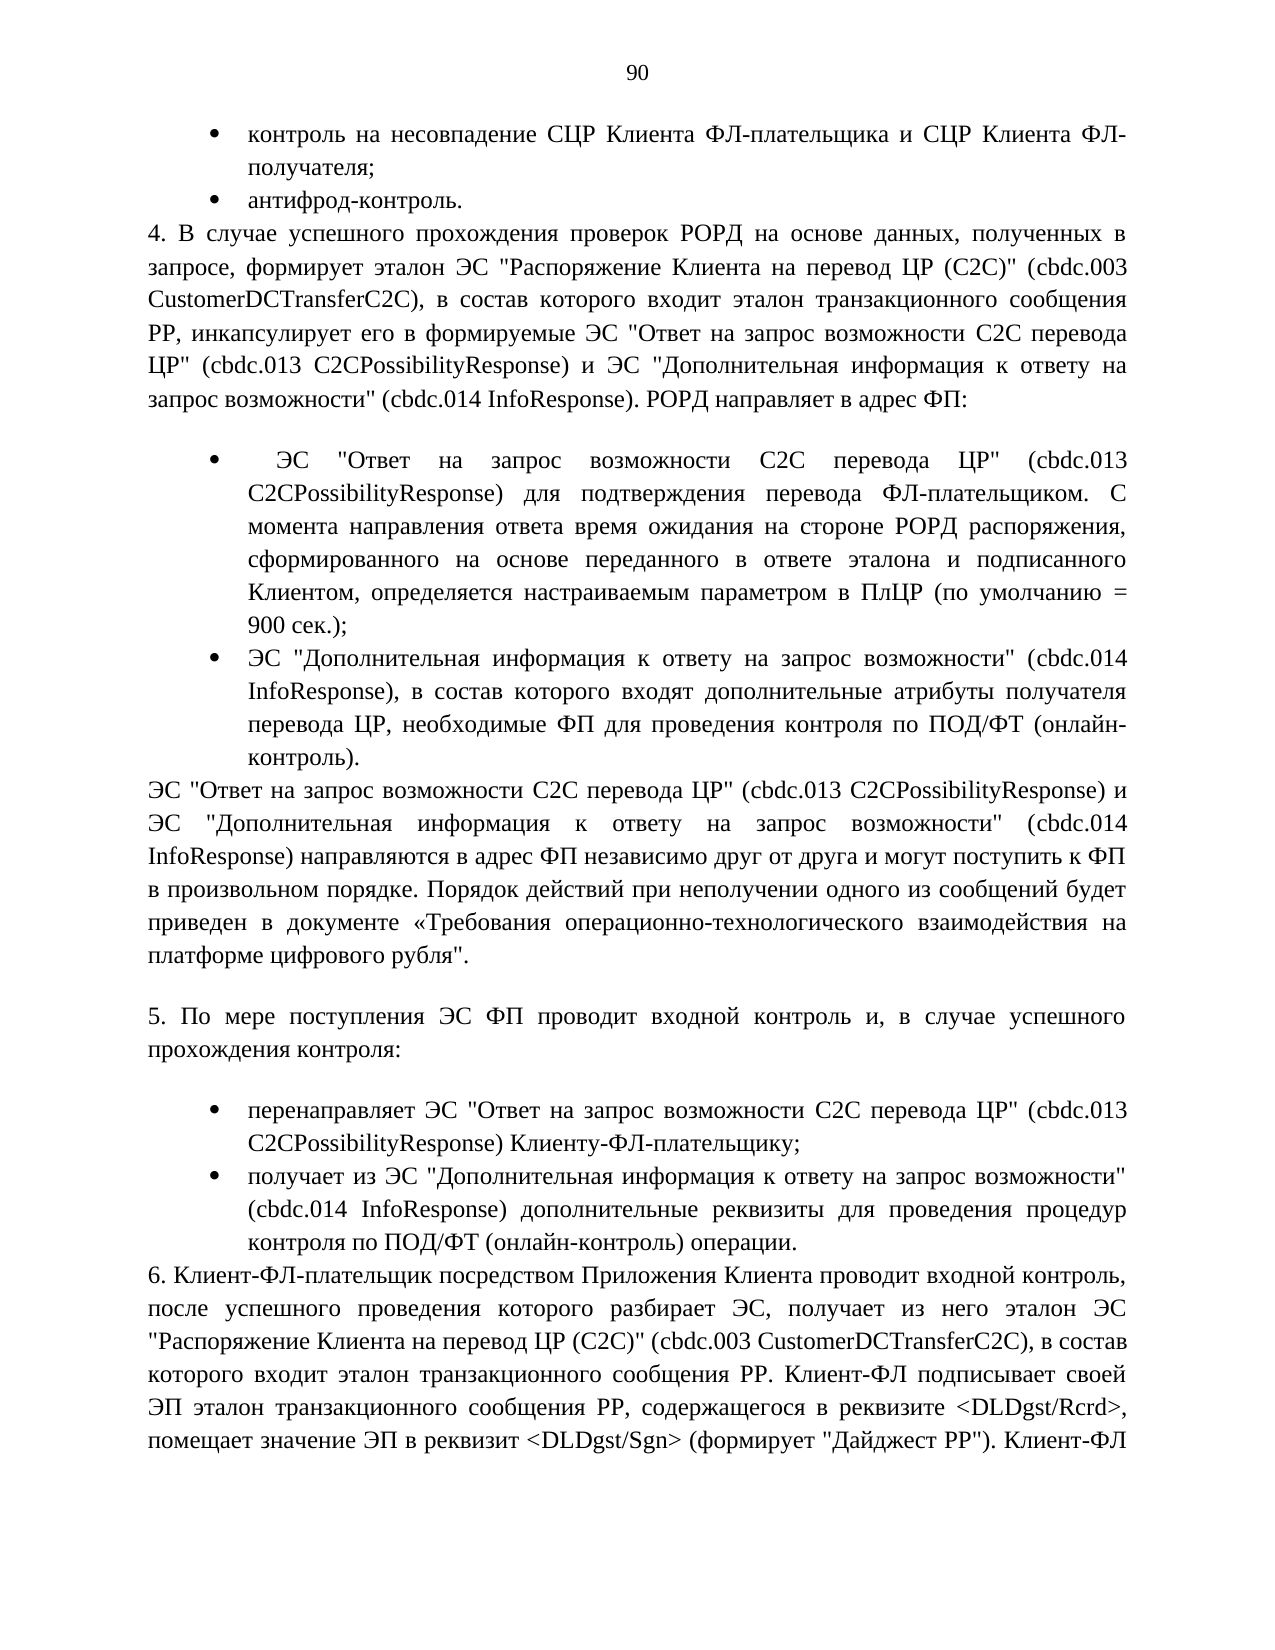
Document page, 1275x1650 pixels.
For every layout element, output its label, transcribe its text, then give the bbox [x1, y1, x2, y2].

text 4. В случае успешного прохождения проверок РОРД на основе данных, полученных в запросе, формирует эталон ЭС "Распоряжение Клиента на перевод ЦР (С2С)" (cbdc.003 CustomerDCTransferC2C), в состав которого входит эталон транзакционного сообщения РР, инкапсулирует его в формируемые ЭС "Ответ на запрос возможности C2C перевода ЦР" (cbdc.013 C2CPossibilityResponse) и ЭС "Дополнительная информация к ответу на запрос возможности" (cbdc.014 InfoResponse). РОРД направляет в адрес ФП: [148, 218, 1127, 412]
list ЭС "Ответ на запрос возможности C2C перевода ЦР" (cbdc.013 C2CPossibilityResponse) для подтверждения перевода ФЛ-плательщиком. С момента направления ответа время ожидания на стороне РОРД распоряжения, сформированного на основе переданного в ответе эталона и подписанного Клиентом, определяется настраиваемым параметром в ПлЦР (по умолчанию = 900 сек.); [210, 445, 1127, 638]
list перенаправляет ЭС "Ответ на запрос возможности C2C перевода ЦР" (cbdc.013 C2CPossibilityResponse) Клиенту-ФЛ-плательщику; [210, 1095, 1127, 1157]
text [148, 1260, 1127, 1454]
list получает из ЭС "Дополнительная информация к ответу на запрос возможности" (cbdc.014 InfoResponse) дополнительные реквизиты для проведения процедур контроля по ПОД/ФТ (онлайн-контроль) операции. [210, 1161, 1127, 1256]
list антифрод-контроль. [210, 186, 1127, 214]
text ЭС "Ответ на запрос возможности C2C перевода ЦР" (cbdc.013 C2CPossibilityResponse) и ЭС "Дополнительная информация к ответу на запрос возможности" (cbdc.014 InfoResponse) направляются в адрес ФП независимо друг от друга и могут поступить к ФП в произвольном порядке. Порядок действий при неполучении одного из сообщений будет приведен в документе «Требования операционно-технологического взаимодействия на платформе цифрового рубля". [148, 775, 1127, 969]
text 5. По мере поступления ЭС ФП проводит входной контроль и, в случае успешного прохождения контроля: [148, 1001, 1127, 1063]
list ЭС "Дополнительная информация к ответу на запрос возможности" (cbdc.014 InfoResponse), в состав которого входят дополнительные атрибуты получателя перевода ЦР, необходимые ФП для проведения контроля по ПОД/ФТ (онлайн-контроль). [210, 643, 1127, 771]
list контроль на несовпадение СЦР Клиента ФЛ-плательщика и СЦР Клиента ФЛ-получателя; [210, 119, 1127, 181]
